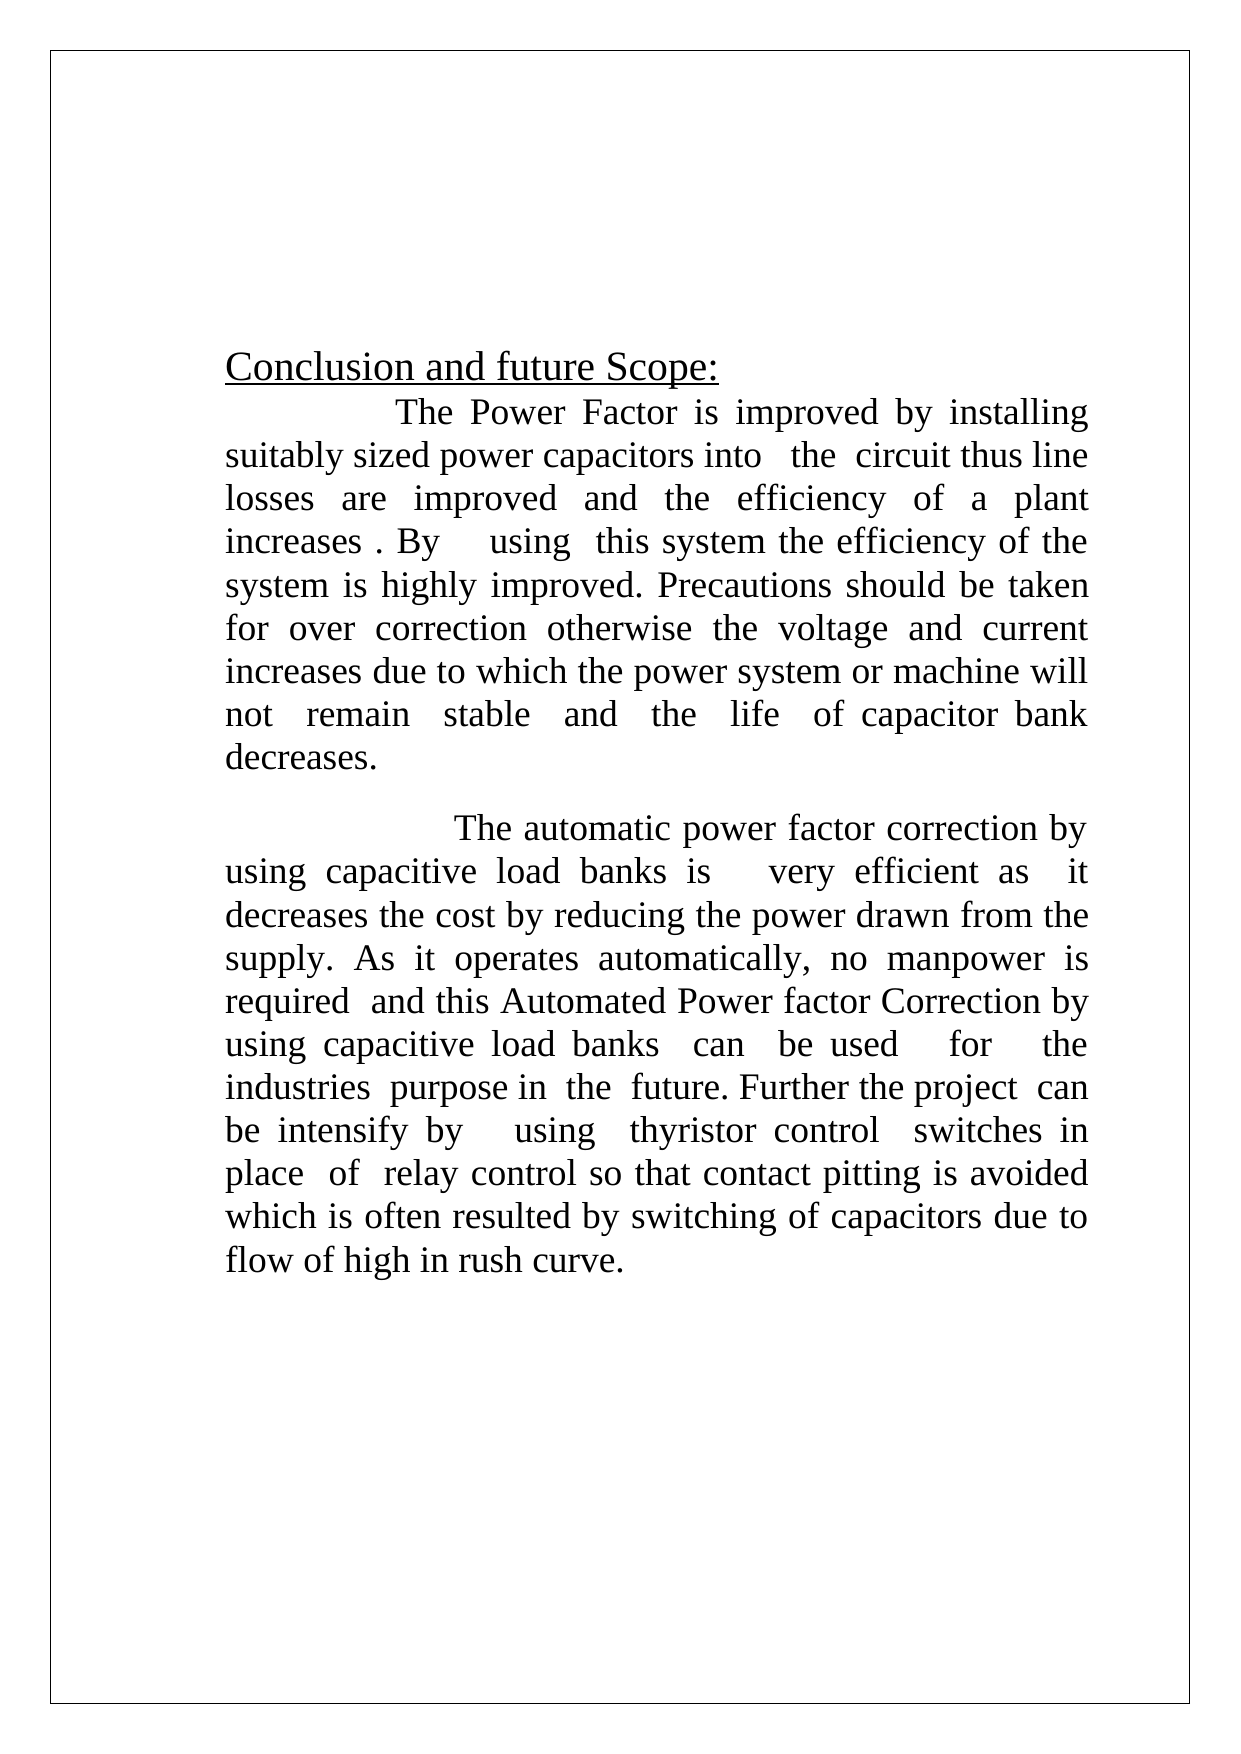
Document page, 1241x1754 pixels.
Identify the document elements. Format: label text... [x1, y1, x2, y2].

text The Power Factor is improved by installing suitably sized power capacitors into the circuit thus line losses are improved and the efficiency of a plant increases . By using this system the efficiency of the system is highly improved. Precautions should be taken for over correction otherwise the voltage and current increases due to which the power system or machine will not remain stable and the life of capacitor bank decreases. [225, 389, 1090, 778]
text Conclusion and future Scope: [225, 342, 1090, 389]
text The automatic power factor correction by using capacitive load banks is very efficient as it decreases the cost by reducing the power drawn from the supply. As it operates automatically, no manpower is required and this Automated Power factor Correction by using capacitive load banks can be used for the industries purpose in the future. Further the project can be intensify by using thyristor control switches in place of relay control so that contact pitting is avoided which is often resulted by switching of capacitors due to flow of high in rush curve. [225, 806, 1090, 1280]
